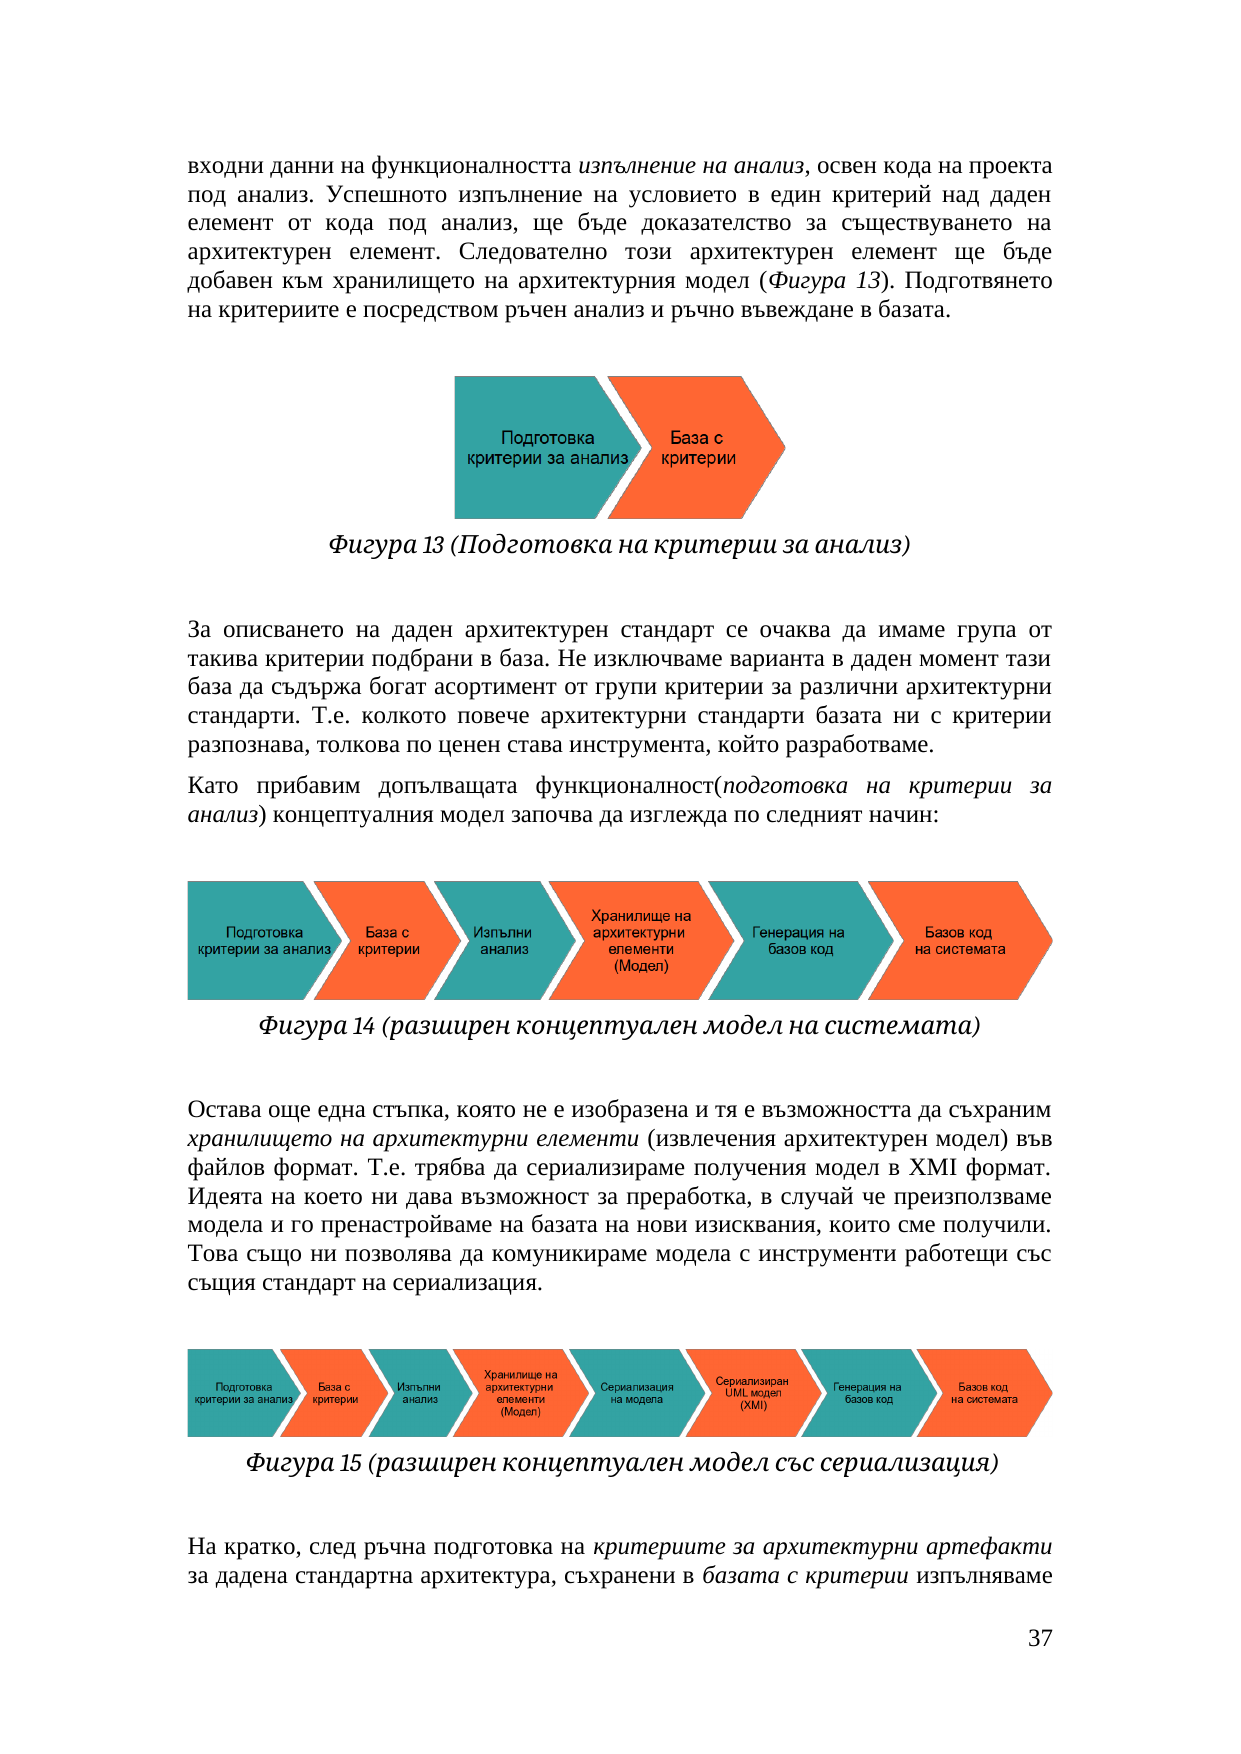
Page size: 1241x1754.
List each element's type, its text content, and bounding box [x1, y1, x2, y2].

text Фигура 15 (разширен концептуален модел със сериализация) [187, 1449, 1053, 1477]
text Фигура 13 (Подготовка на критерии за анализ) [187, 531, 1053, 560]
picture [454, 376, 786, 519]
text Фигура 14 (разширен концептуален модел на системата) [187, 1012, 1053, 1041]
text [187, 1531, 1053, 1589]
text Остава още една стъпка, която не е изобразена и тя е възможността да съхраним хранилището на архитектурни елементи (извлечения архитектурен модел) във файлов формат. Т.е. трябва да сериализираме получения модел в XMI формат. Идеята на което ни дава възможност за преработка, в случай че преизползваме модела и го пренастройваме на базата на нови изисквания, които сме получили. Това също ни позволява да комуникираме модела с инструменти работещи със същия стандарт на сериализация. [187, 1094, 1053, 1296]
picture [187, 881, 1053, 1000]
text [187, 150, 1053, 322]
text Като прибавим допълващата функционалност(подготовка на критерии за анализ) концептуалния модел започва да изглежда по следният начин: [187, 770, 1053, 828]
picture [187, 1349, 1053, 1437]
text За описването на даден архитектурен стандарт се очаква да имаме група от такива критерии подбрани в база. Не изключваме варианта в даден момент тази база да съдържа богат асортимент от групи критерии за различни архитектурни стандарти. Т.е. колкото повече архитектурни стандарти базата ни с критерии разпознава, толкова по ценен става инструмента, който разработваме. [187, 614, 1053, 758]
